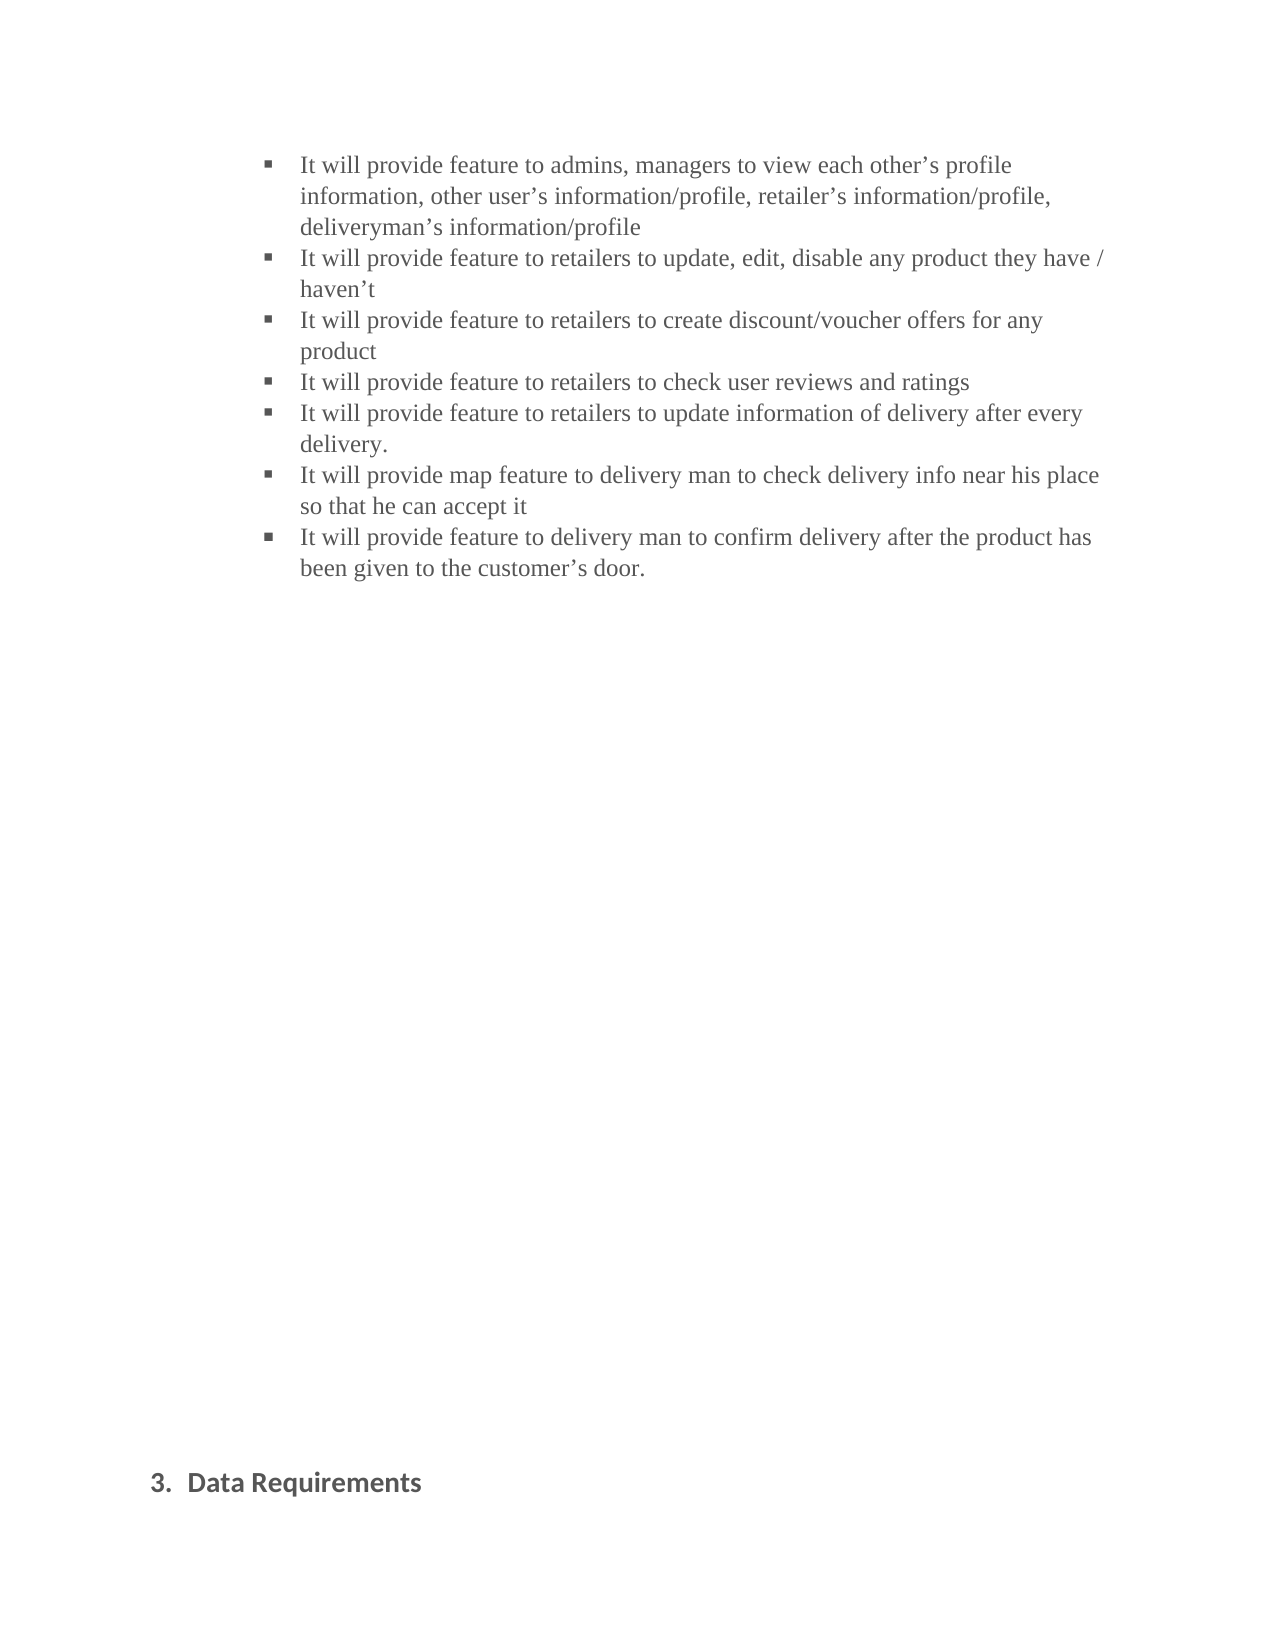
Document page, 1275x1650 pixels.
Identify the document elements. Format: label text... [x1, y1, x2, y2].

list It will provide feature to admins, managers to view each other’s profile information, other user’s information/profile, retailer’s information/profile, deliveryman’s information/profile [262, 150, 1125, 241]
list It will provide map feature to delivery man to check delivery info near his place so that he can accept it [262, 460, 1125, 520]
list It will provide feature to delivery man to confirm delivery after the product has been given to the customer’s door. [262, 522, 1125, 582]
list It will provide feature to retailers to update, edit, disable any product they have / haven’t [262, 243, 1125, 303]
list Data Requirements [150, 1464, 1125, 1499]
list It will provide feature to retailers to create discount/voucher offers for any product [262, 305, 1125, 365]
list It will provide feature to retailers to check user reviews and ratings [262, 367, 1125, 396]
list It will provide feature to retailers to update information of delivery after every delivery. [262, 398, 1125, 458]
